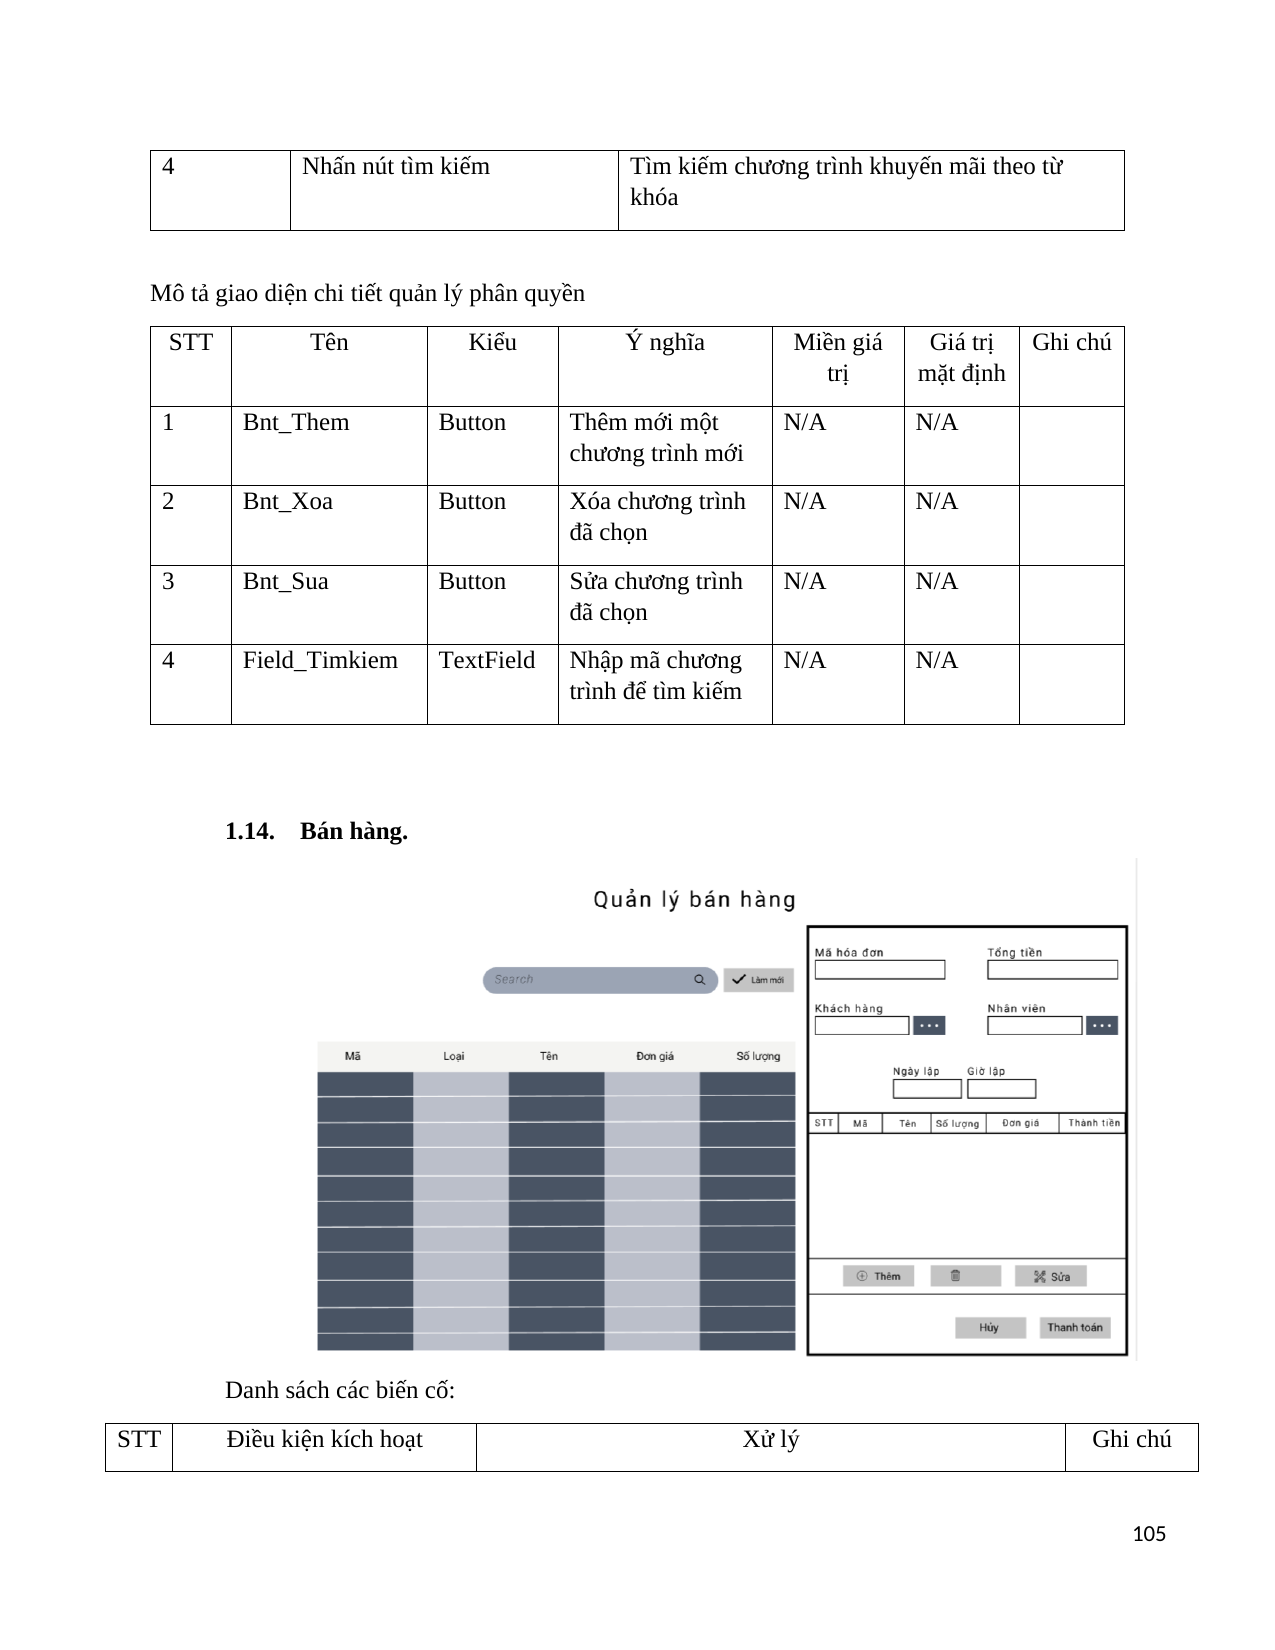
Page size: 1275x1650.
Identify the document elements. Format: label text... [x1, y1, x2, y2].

table_header Ghi chú [1066, 1424, 1198, 1471]
table_cell TextField [428, 645, 558, 724]
list Bán hàng. [225, 816, 1167, 844]
table_cell Nhấn nút tìm kiếm [291, 151, 618, 229]
table_cell [1020, 645, 1124, 724]
table_cell Button [428, 566, 558, 644]
table_cell 1 [151, 407, 231, 485]
table_header Điều kiện kích hoạt [173, 1424, 476, 1471]
table_header Ghi chú [1020, 327, 1124, 406]
table_header STT [151, 327, 231, 406]
table_cell Xóa chương trình đã chọn [559, 486, 772, 565]
table_cell 4 [151, 645, 231, 724]
table_cell Button [428, 407, 558, 485]
table_cell 4 [151, 151, 290, 229]
table_cell [1020, 407, 1124, 485]
table_cell N/A [773, 407, 904, 485]
table_header Miền giá trị [773, 327, 904, 406]
table_cell Tìm kiếm chương trình khuyến mãi theo từ khóa [619, 151, 1124, 229]
table_cell [1020, 486, 1124, 565]
table_cell Sửa chương trình đã chọn [559, 566, 772, 644]
table_cell 2 [151, 486, 231, 565]
table_cell 3 [151, 566, 231, 644]
table_header Giá trị mặt định [905, 327, 1019, 406]
table_cell N/A [905, 407, 1019, 485]
table_header STT [106, 1424, 172, 1471]
table_cell [1020, 566, 1124, 644]
table_cell Bnt_Them [232, 407, 427, 485]
picture [300, 858, 1138, 1361]
table_header Xử lý [477, 1424, 1065, 1471]
table_cell N/A [905, 566, 1019, 644]
table_cell N/A [905, 486, 1019, 565]
table_cell N/A [773, 566, 904, 644]
table_cell Button [428, 486, 558, 565]
table_cell Bnt_Xoa [232, 486, 427, 565]
table_cell N/A [773, 486, 904, 565]
list Danh sách các biến cố: [225, 1375, 1167, 1404]
table_cell Field_Timkiem [232, 645, 427, 724]
table_cell N/A [773, 645, 904, 724]
table_header Tên [232, 327, 427, 406]
table_cell Bnt_Sua [232, 566, 427, 644]
table_header Kiểu [428, 327, 558, 406]
table_cell Thêm mới một chương trình mới [559, 407, 772, 485]
text Mô tả giao diện chi tiết quản lý phân quyền [150, 278, 1167, 307]
table_cell N/A [905, 645, 1019, 724]
table_header Ý nghĩa [559, 327, 772, 406]
table_cell Nhập mã chương trình để tìm kiếm [559, 645, 772, 724]
